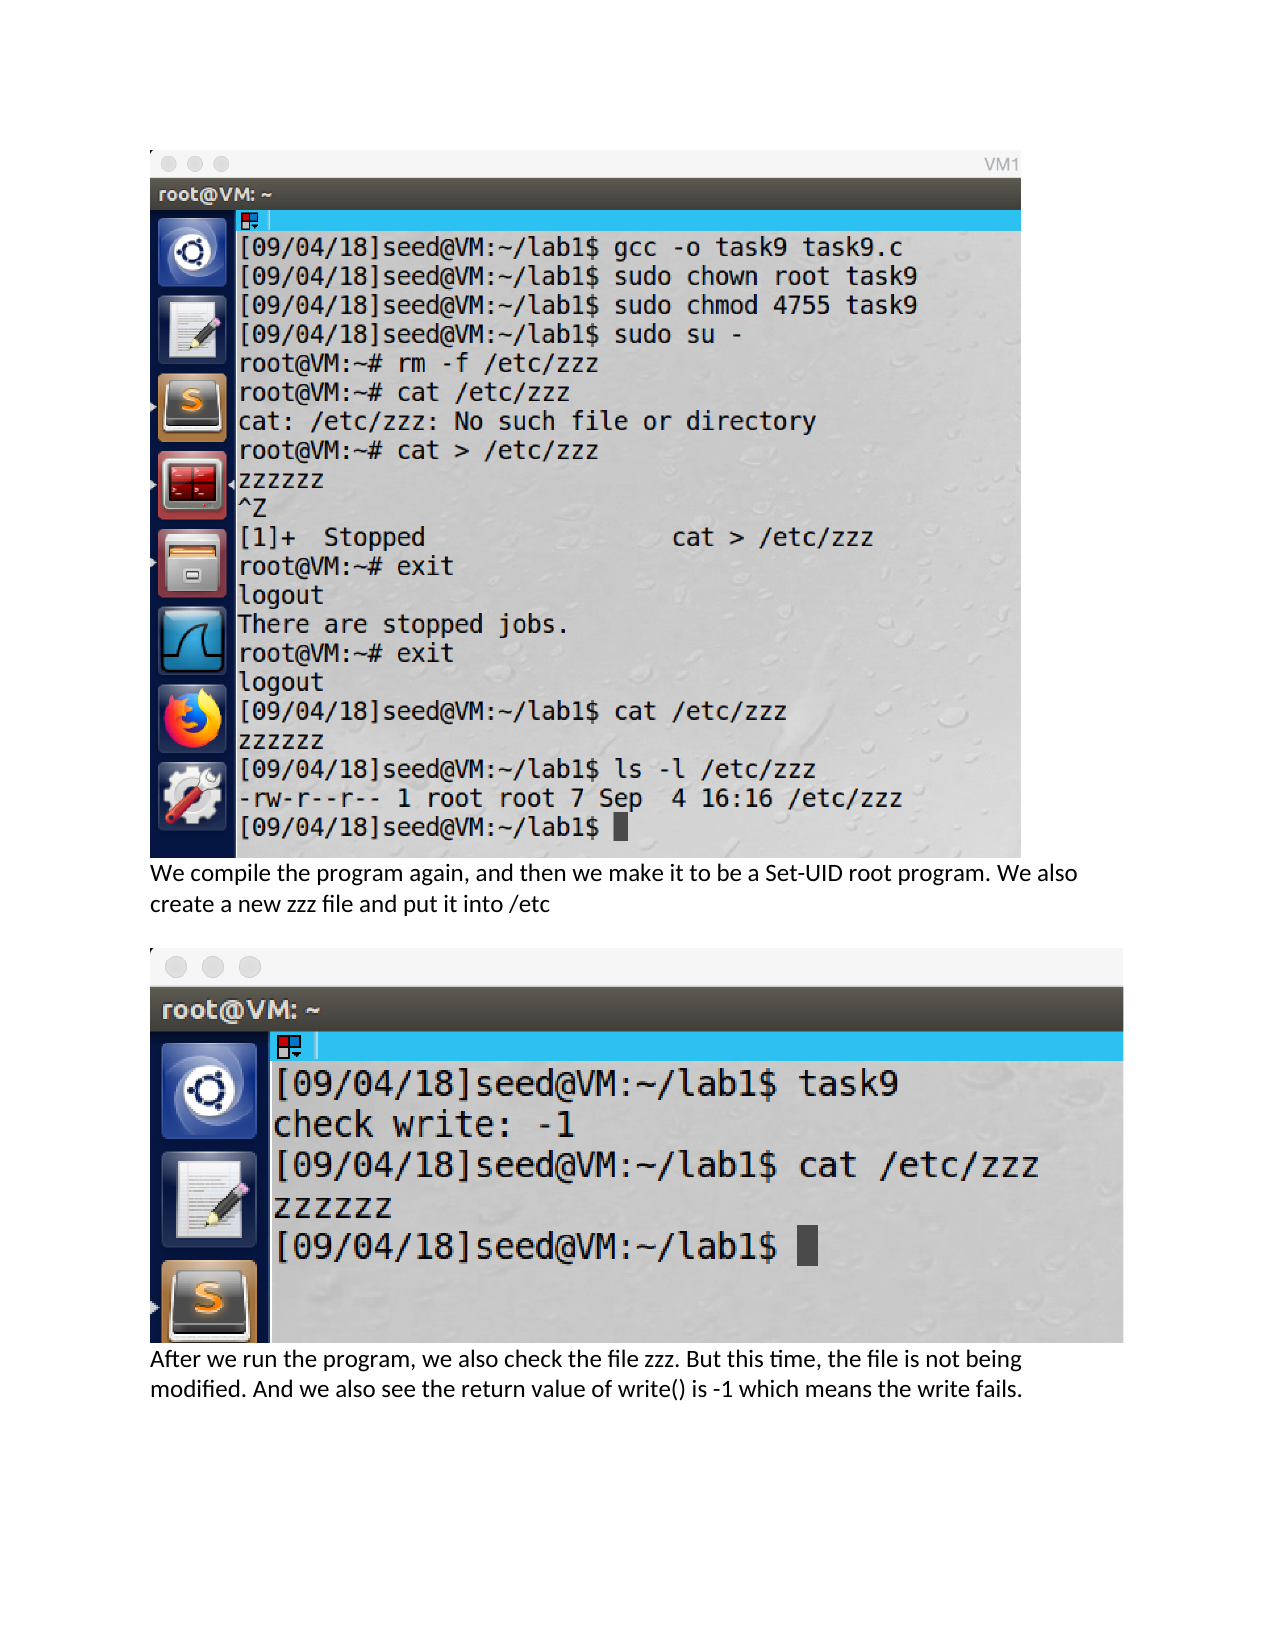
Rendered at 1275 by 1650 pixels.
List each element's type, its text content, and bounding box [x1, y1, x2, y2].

picture [150, 948, 1124, 1343]
picture [150, 150, 1021, 858]
text We compile the program again, and then we make it to be a Set-UID root program. We also create a new zzz file and put it into /etc [150, 857, 1125, 918]
text After we run the program, we also check the file zzz. But this time, the file is not being modified. And we also see the return value of write() is -1 which means the write fails. [150, 1343, 1125, 1404]
